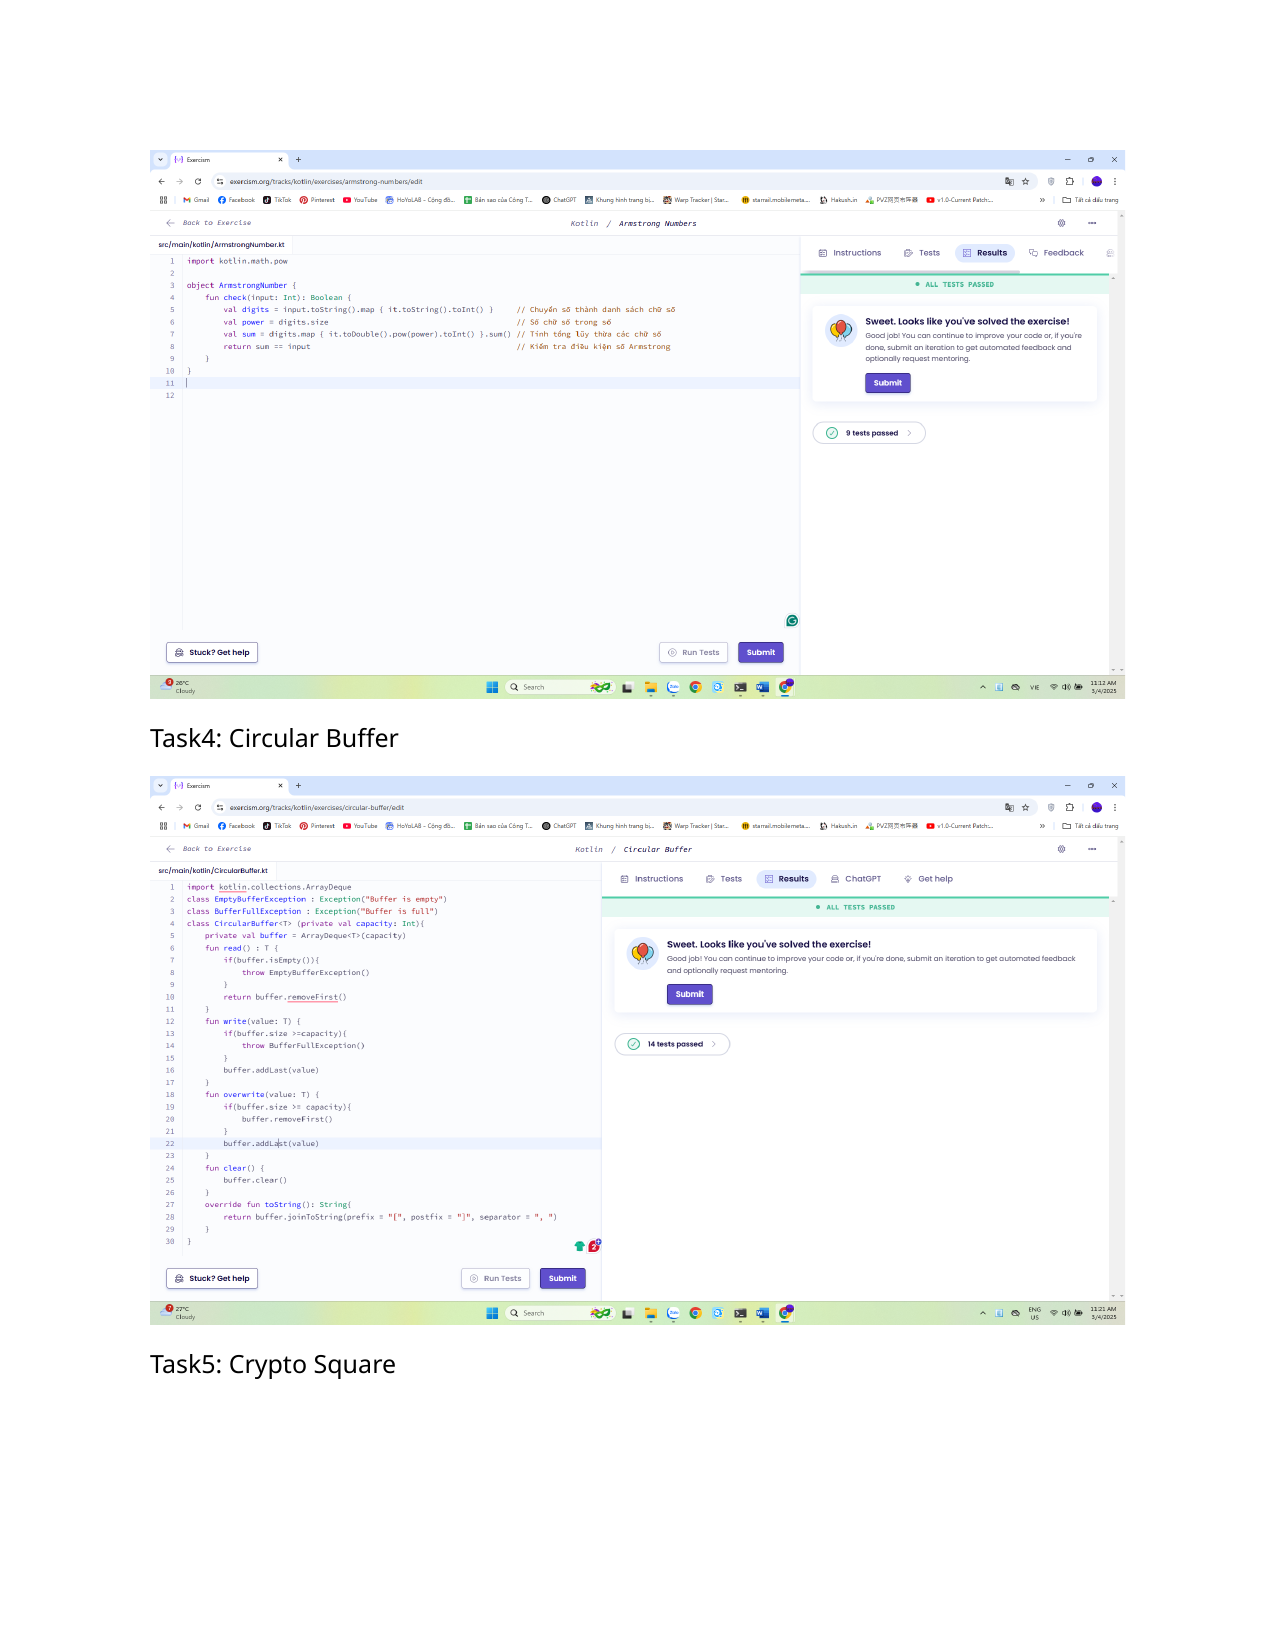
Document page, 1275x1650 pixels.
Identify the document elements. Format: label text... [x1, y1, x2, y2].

text Task4: Circular Buffer [150, 720, 1125, 754]
text Task5: Crypto Square [150, 1346, 1125, 1380]
picture [150, 150, 1125, 699]
picture [150, 776, 1125, 1325]
